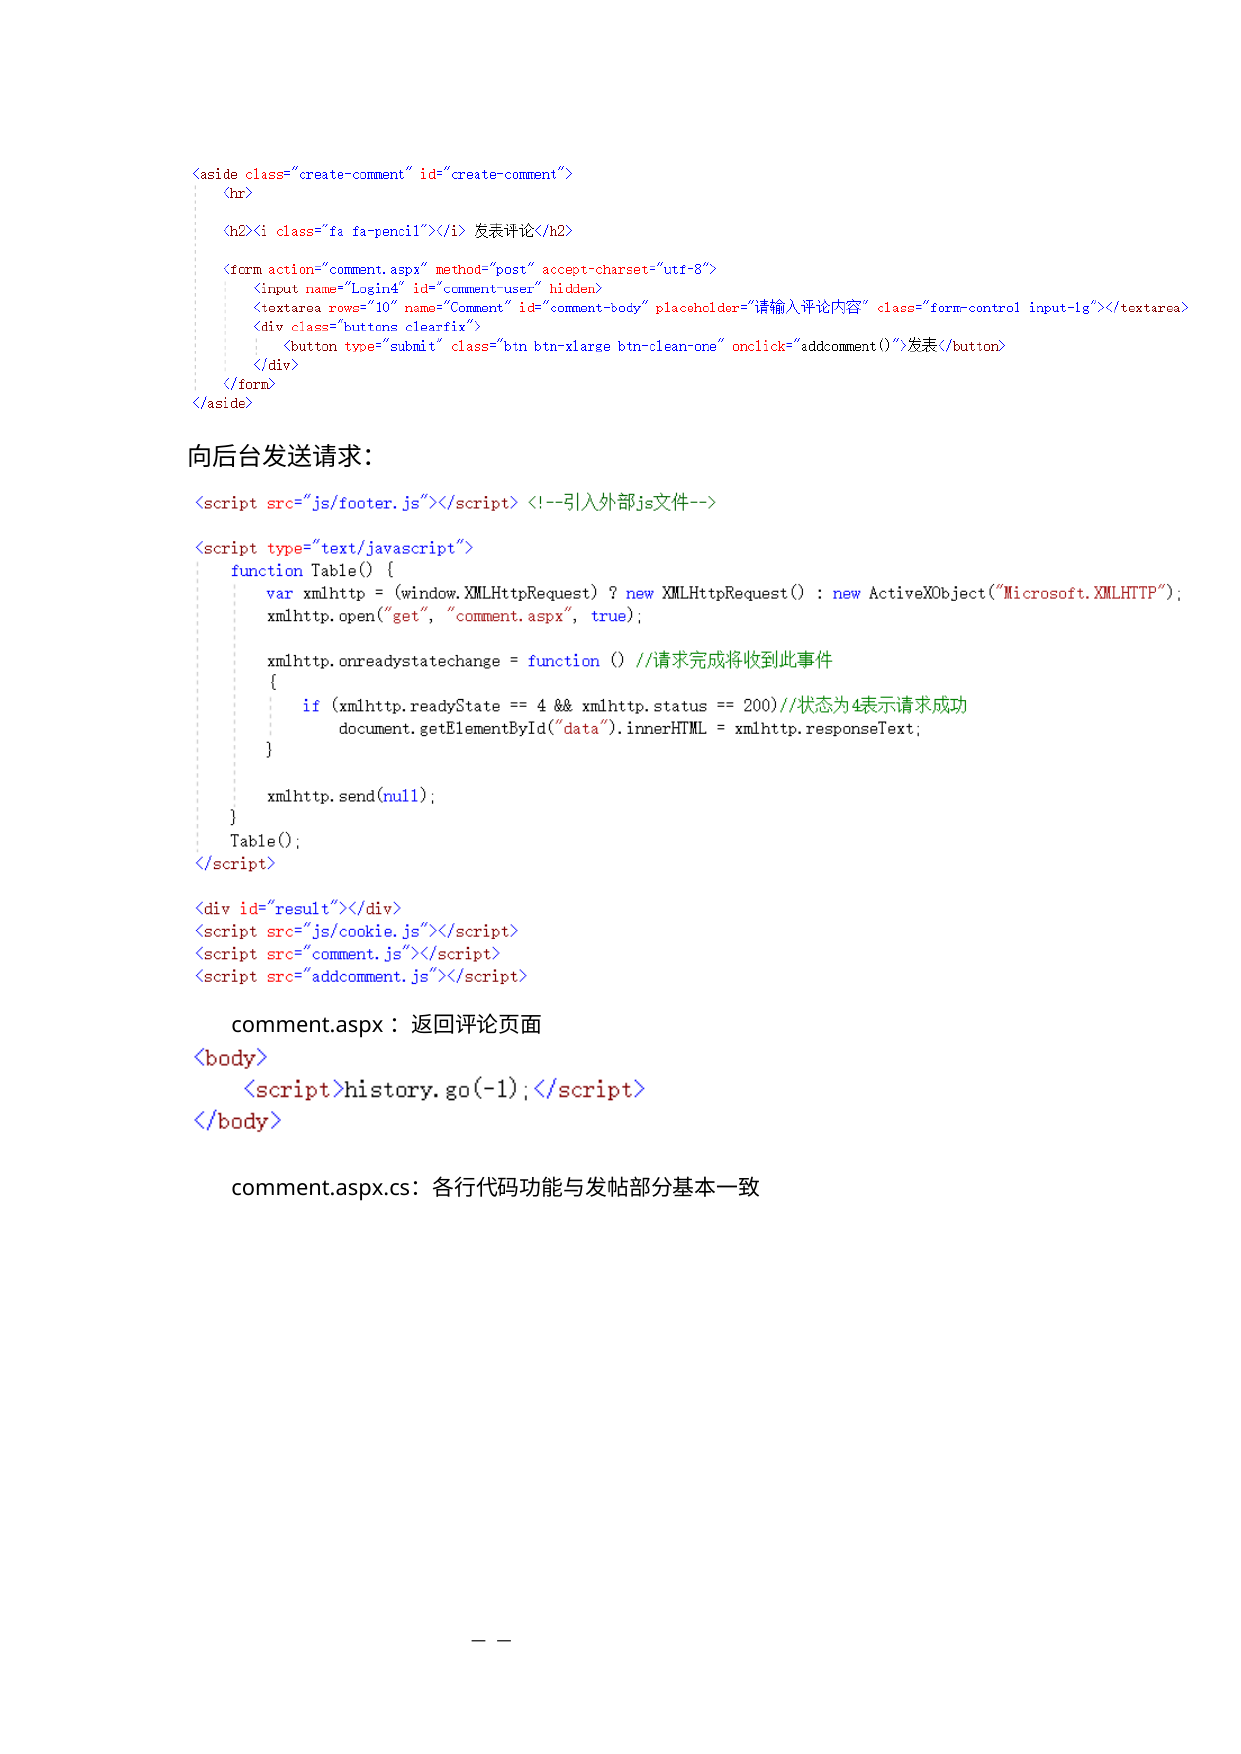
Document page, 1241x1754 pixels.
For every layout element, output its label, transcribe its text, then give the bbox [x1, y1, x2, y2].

text comment.aspx.cs：各行代码功能与发帖部分基本一致 [187, 1169, 1053, 1202]
text comment.aspx ：返回评论页面 [187, 1007, 1053, 1039]
picture [187, 487, 1192, 992]
picture [187, 1039, 657, 1140]
picture [187, 162, 1192, 415]
text 向后台发送请求： [187, 422, 1053, 487]
